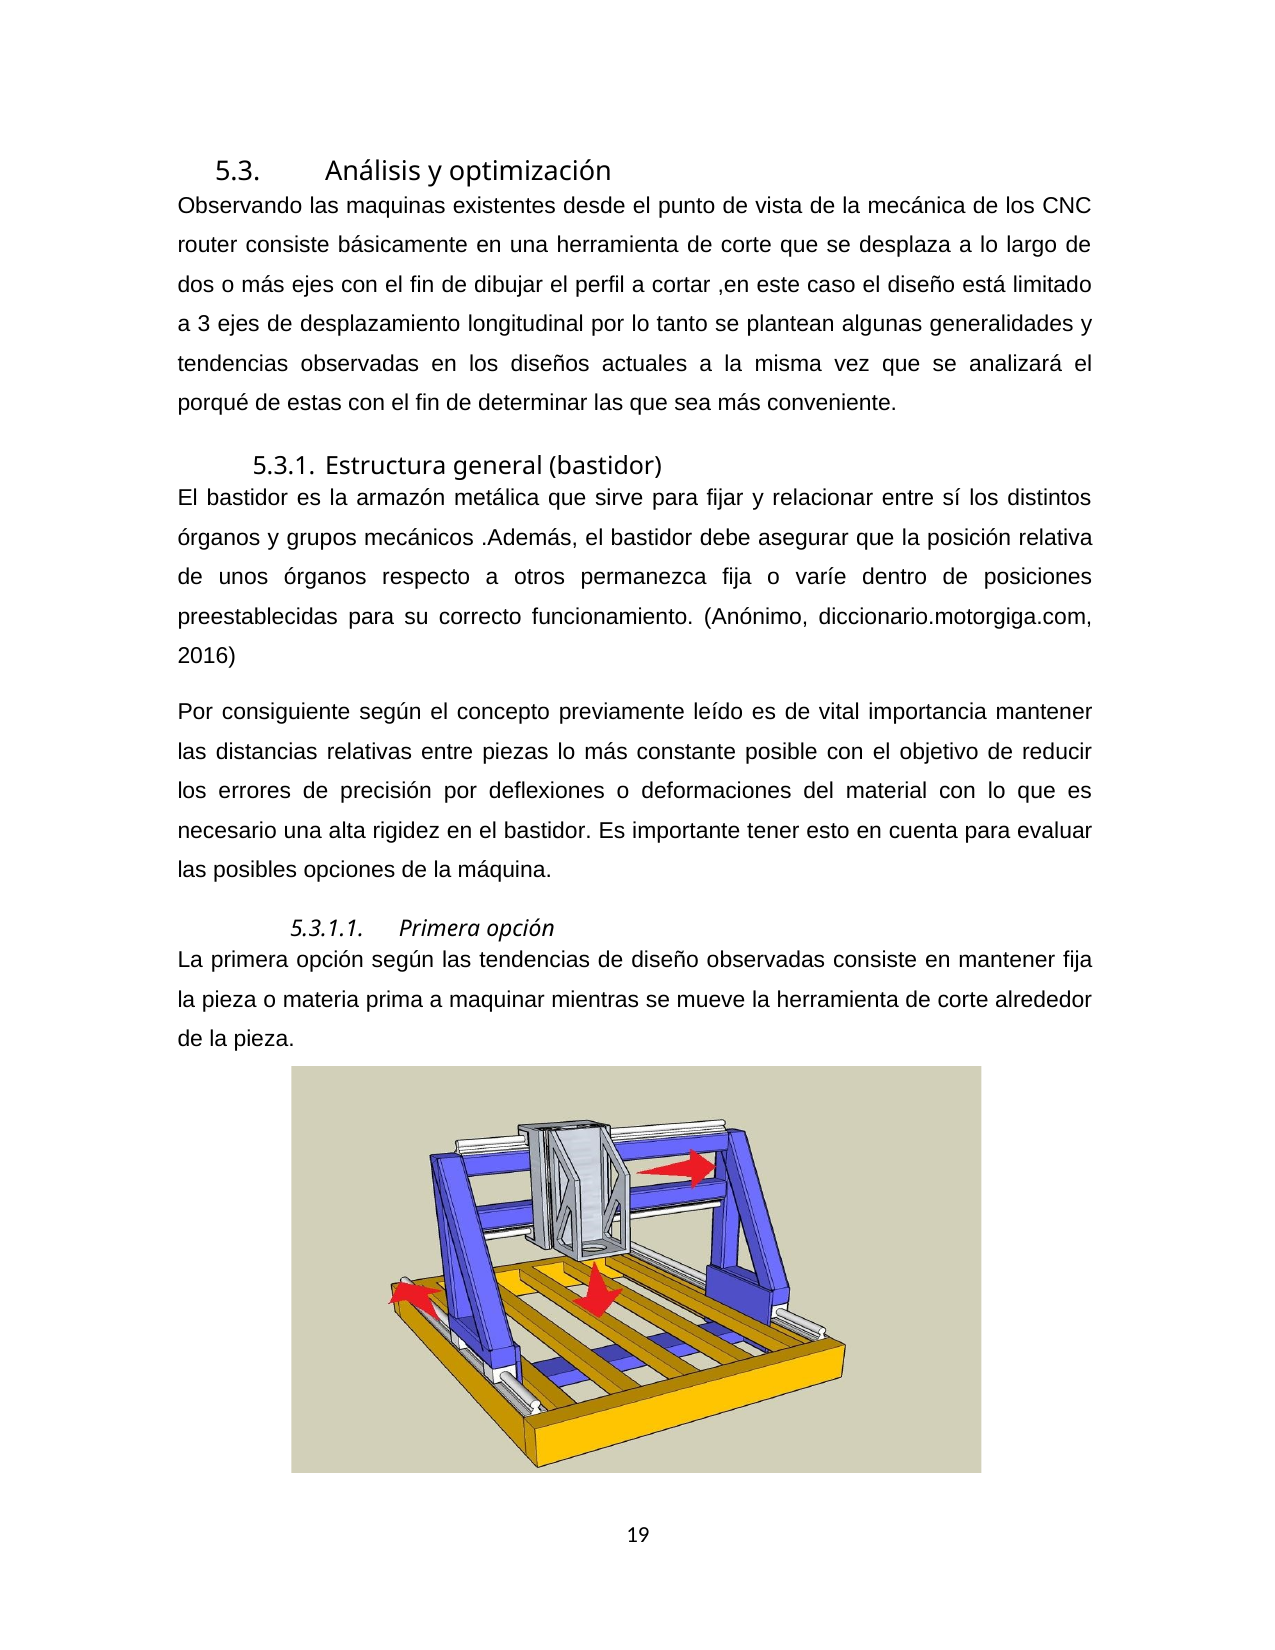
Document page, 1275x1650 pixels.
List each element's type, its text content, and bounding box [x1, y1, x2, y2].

text El bastidor es la armazón metálica que sirve para fijar y relacionar entre sí los distintos órganos y grupos mecánicos .Además, el bastidor debe asegurar que la posición relativa de unos órganos respecto a otros permanezca fija o varíe dentro de posiciones preestablecidas para su correcto funcionamiento. (Anónimo, diccionario.motorgiga.com, 2016) [177, 484, 1093, 668]
picture [290, 1066, 982, 1472]
text Por consiguiente según el concepto previamente leído es de vital importancia mantener las distancias relativas entre piezas lo más constante posible con el objetivo de reducir los errores de precisión por deflexiones o deformaciones del material con lo que es necesario una alta rigidez en el bastidor. Es importante tener esto en cuenta para evaluar las posibles opciones de la máquina. [177, 698, 1093, 882]
subtitle Estructura general (bastidor) [252, 447, 1098, 481]
subtitle Análisis y optimización [215, 152, 1098, 189]
subtitle Primera opción [290, 912, 1098, 943]
text Observando las maquinas existentes desde el punto de vista de la mecánica de los CNC router consiste básicamente en una herramienta de corte que se desplaza a lo largo de dos o más ejes con el fin de dibujar el perfil a cortar ,en este caso el diseño está limitado a 3 ejes de desplazamiento longitudinal por lo tanto se plantean algunas generalidades y tendencias observadas en los diseños actuales a la misma vez que se analizará el porqué de estas con el fin de determinar las que sea más conveniente. [177, 192, 1093, 415]
text La primera opción según las tendencias de diseño observadas consiste en mantener fija la pieza o materia prima a maquinar mientras se mueve la herramienta de corte alrededor de la pieza. [177, 946, 1093, 1051]
